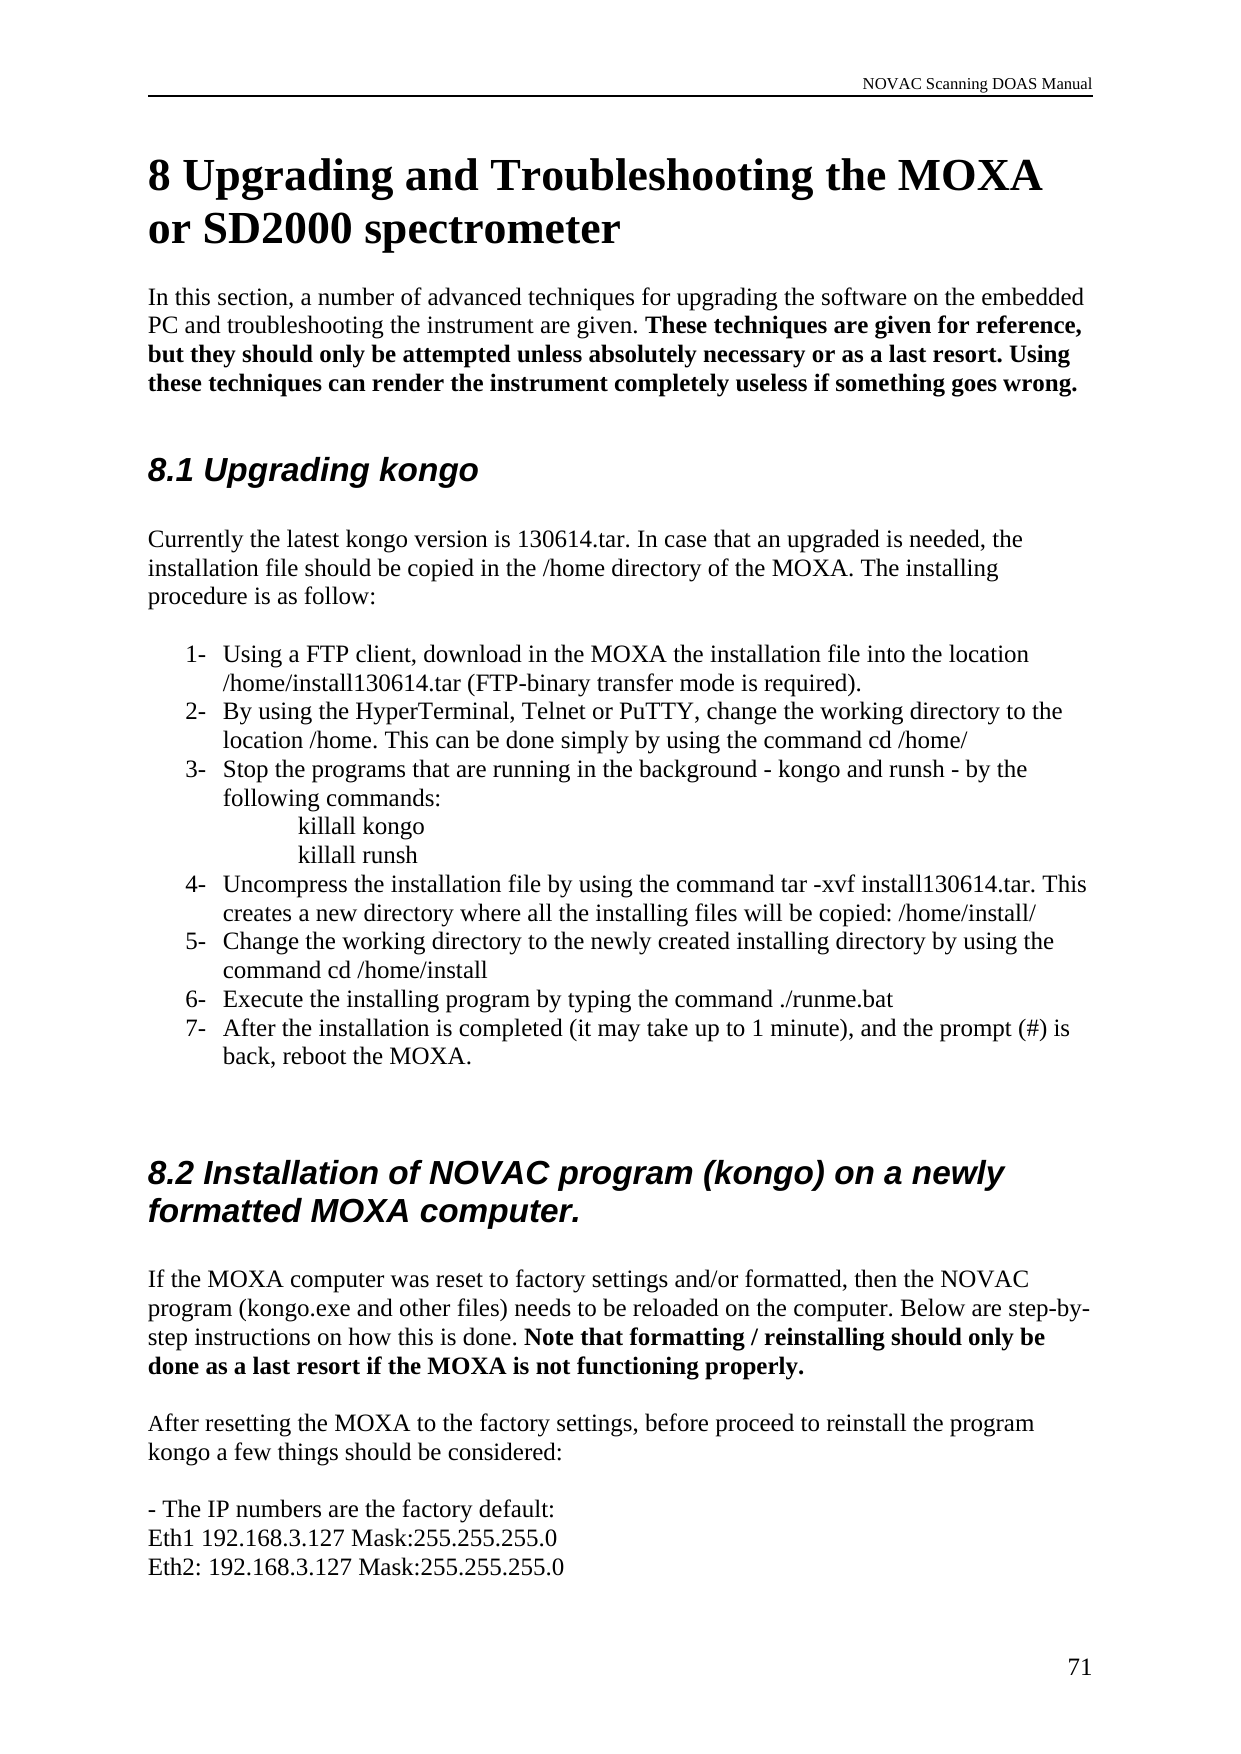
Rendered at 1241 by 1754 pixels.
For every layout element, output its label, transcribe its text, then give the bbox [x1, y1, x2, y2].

list Change the working directory to the newly created installing directory by using the command cd /home/install [185, 926, 1093, 984]
text In this section, a number of advanced techniques for upgrading the software on the embedded PC and troubleshooting the instrument are given. These techniques are given for reference, but they should only be attempted unless absolutely necessary or as a last resort. Using these techniques can render the instrument completely useless if something goes wrong. [148, 282, 1093, 397]
subtitle 8.1 Upgrading kongo [148, 451, 1093, 489]
text killall runsh [223, 840, 1093, 869]
text If the MOXA computer was reset to factory settings and/or formatted, then the NOVAC program (kongo.exe and other files) needs to be reloaded on the computer. Below are step-by-step instructions on how this is done. Note that formatting / reinstalling should only be done as a last resort if the MOXA is not functioning properly. [148, 1264, 1093, 1379]
list Using a FTP client, download in the MOXA the installation file into the location /home/install130614.tar (FTP-binary transfer mode is required). [185, 639, 1093, 696]
text After resetting the MOXA to the factory settings, before proceed to reinstall the program kongo a few things should be considered: [148, 1408, 1093, 1466]
text Eth2: 192.168.3.127 Mask:255.255.255.0 [148, 1552, 1093, 1581]
text Currently the latest kongo version is 130614.tar. In case that an upgraded is needed, the installation file should be copied in the /home directory of the MOXA. The installing procedure is as follow: [148, 524, 1093, 610]
list After the installation is completed (it may take up to 1 minute), and the prompt (#) is back, reboot the MOXA. [185, 1013, 1093, 1070]
list Uncompress the installation file by using the command tar -xvf install130614.tar. This creates a new directory where all the installing files will be copied: /home/install/ [185, 869, 1093, 926]
list Execute the installing program by typing the command ./runme.bat [185, 984, 1093, 1013]
subtitle 8 Upgrading and Troubleshooting the MOXA or SD2000 spectrometer [148, 148, 1093, 253]
text Eth1 192.168.3.127 Mask:255.255.255.0 [148, 1523, 1093, 1552]
text - The IP numbers are the factory default: [148, 1494, 1093, 1523]
list Stop the programs that are running in the background - kongo and runsh - by the following commands: [185, 754, 1093, 811]
list By using the HyperTerminal, Telnet or PuTTY, change the working directory to the location /home. This can be done simply by using the command cd /home/ [185, 696, 1093, 754]
text killall kongo [223, 811, 1093, 840]
subtitle 8.2 Installation of NOVAC program (kongo) on a newly formatted MOXA computer. [148, 1153, 1093, 1229]
